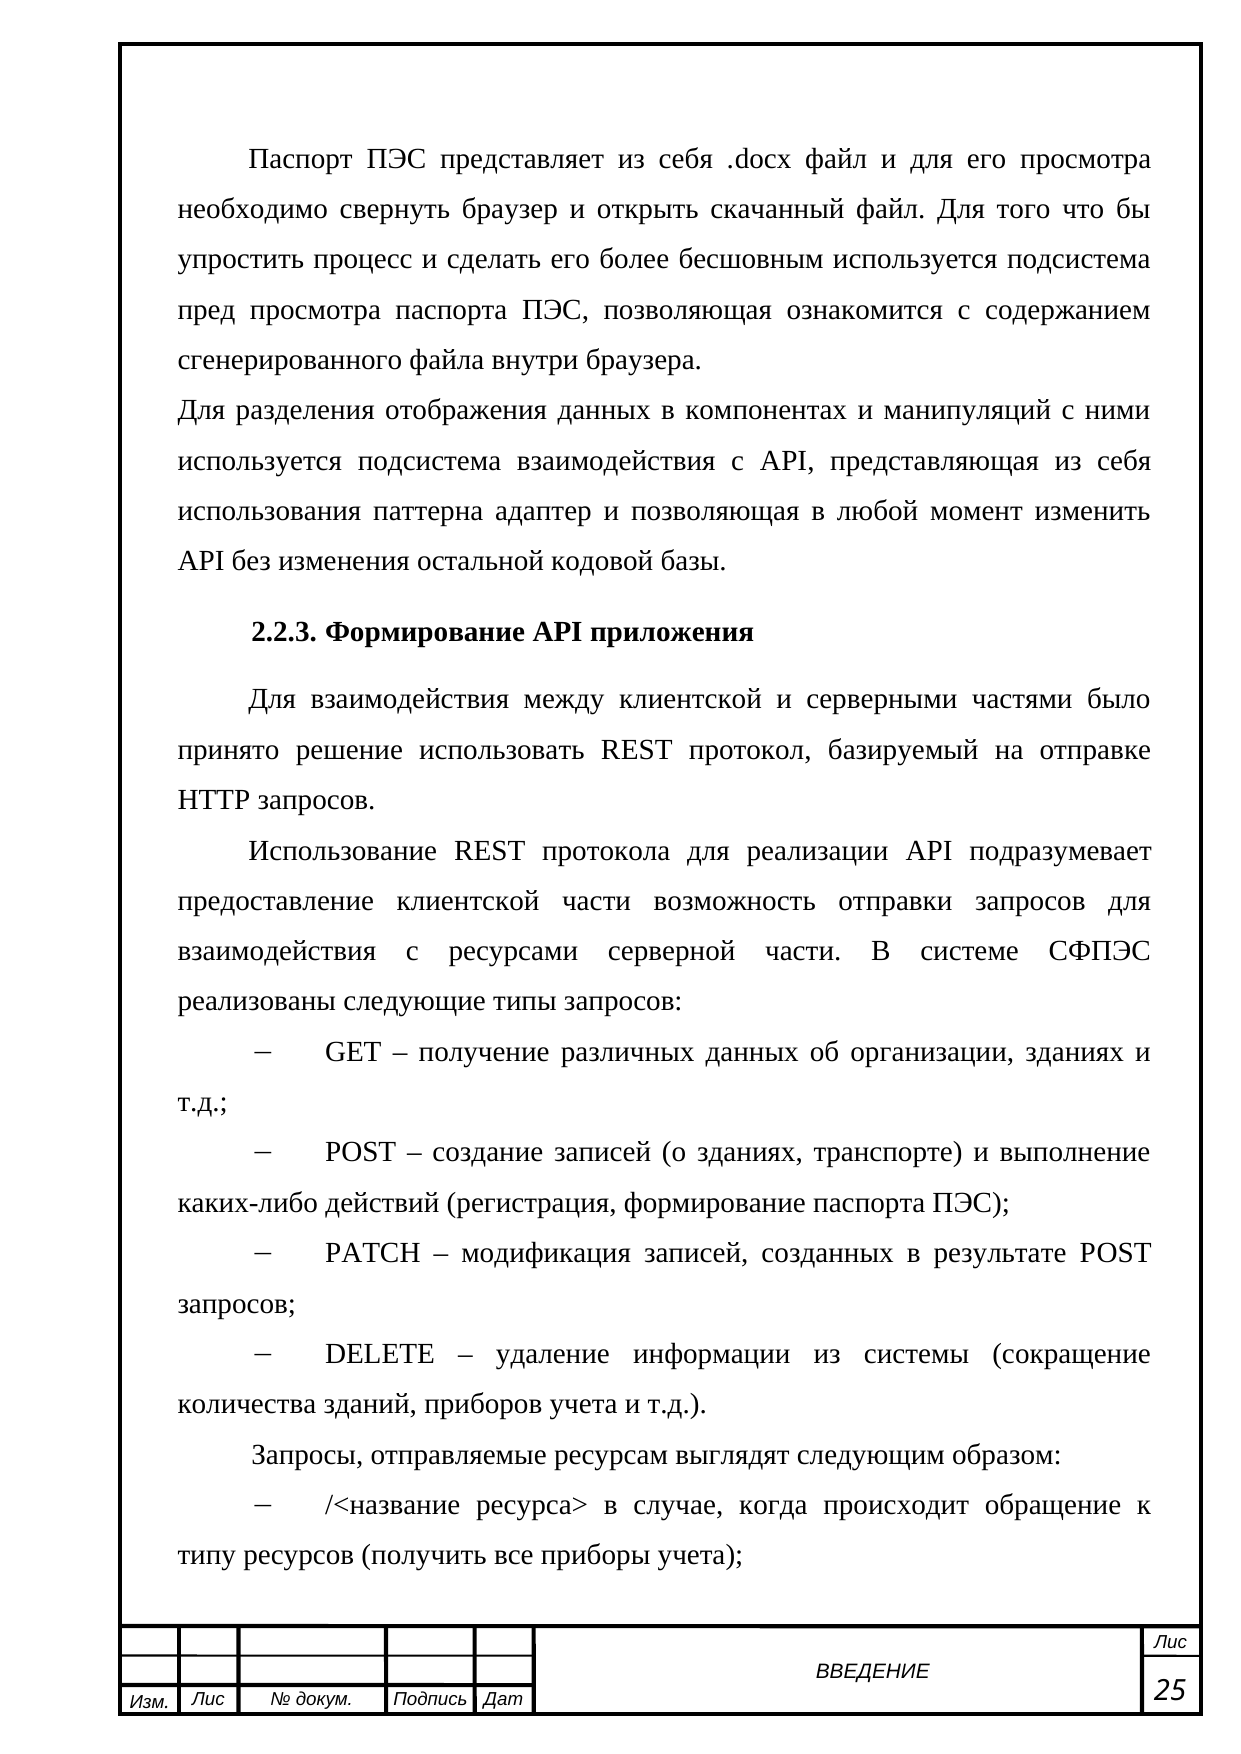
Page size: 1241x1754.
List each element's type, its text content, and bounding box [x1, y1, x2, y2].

subtitle Формирование API приложения [177, 614, 1152, 648]
list /<название ресурса> в случае, когда происходит обращение к типу ресурсов (получить все приборы учета); [177, 1487, 1152, 1571]
list DELETE – удаление информации из системы (сокращение количества зданий, приборов учета и т.д.). [177, 1336, 1152, 1420]
text Запросы, отправляемые ресурсам выглядят следующим образом: [251, 1437, 1152, 1470]
list GET – получение различных данных об организации, зданиях и т.д.; [177, 1034, 1152, 1118]
text Для разделения отображения данных в компонентах и манипуляций с ними используется подсистема взаимодействия с API, представляющая из себя использования паттерна адаптер и позволяющая в любой момент изменить API без изменения остальной кодовой базы. [177, 392, 1152, 577]
text Паспорт ПЭС представляет из себя .docx файл и для его просмотра необходимо свернуть браузер и открыть скачанный файл. Для того что бы упростить процесс и сделать его более бесшовным используется подсистема пред просмотра паспорта ПЭС, позволяющая ознакомится с содержанием сгенерированного файла внутри браузера. [177, 141, 1152, 376]
list PATCH – модификация записей, созданных в результате POST запросов; [177, 1235, 1152, 1319]
text Для взаимодействия между клиентской и серверными частями было принято решение использовать REST протокол, базируемый на отправке HTTP запросов. [177, 682, 1152, 816]
list POST – создание записей (о зданиях, транспорте) и выполнение каких-либо действий (регистрация, формирование паспорта ПЭС); [177, 1134, 1152, 1218]
text Использование REST протокола для реализации API подразумевает предоставление клиентской части возможность отправки запросов для взаимодействия с ресурсами серверной части. В системе СФПЭС реализованы следующие типы запросов: [177, 833, 1152, 1017]
